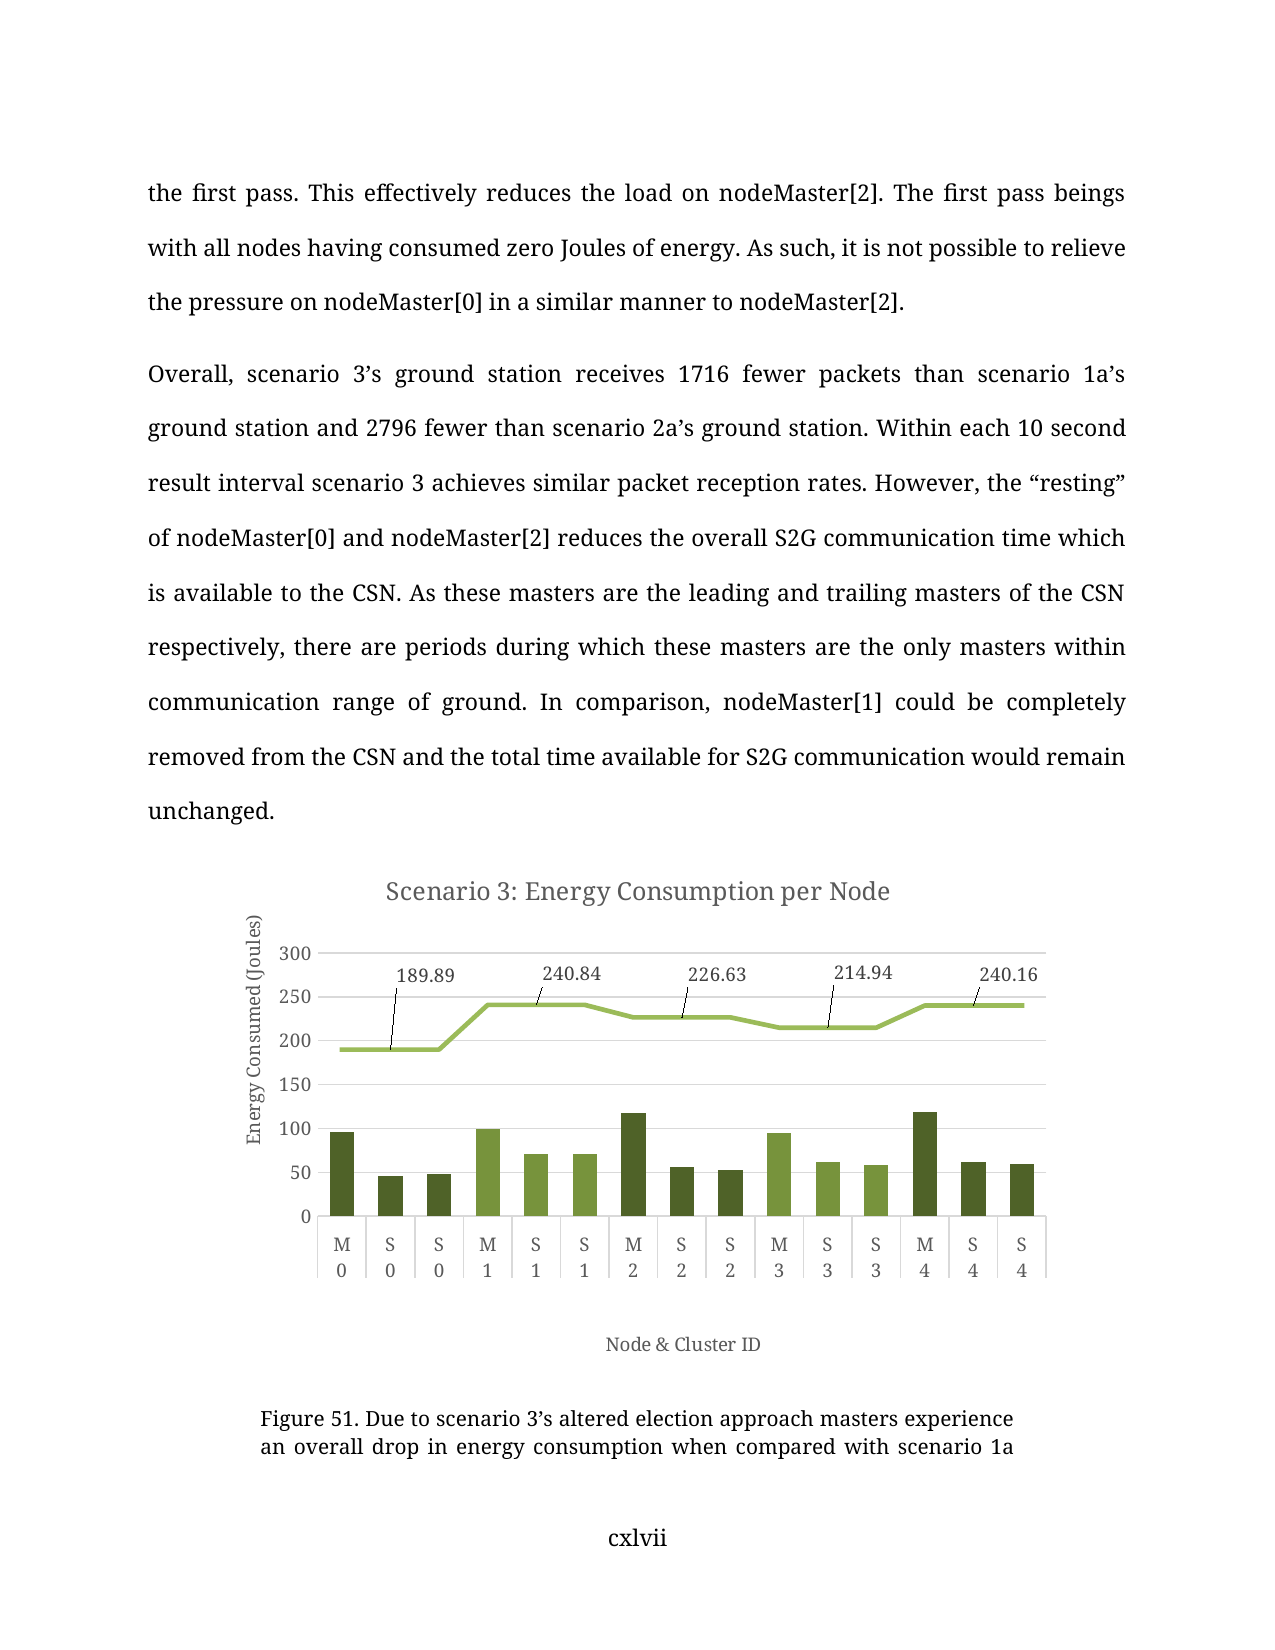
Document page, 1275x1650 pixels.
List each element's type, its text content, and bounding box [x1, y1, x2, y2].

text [260, 1404, 1015, 1461]
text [148, 177, 1127, 318]
text Overall, scenario 3’s ground station receives 1716 fewer packets than scenario 1a’s ground station and 2796 fewer than scenario 2a’s ground station. Within each 10 second result interval scenario 3 achieves similar packet reception rates. However, the “resting” of nodeMaster[0] and nodeMaster[2] reduces the overall S2G communication time which is available to the CSN. As these masters are the leading and trailing masters of the CSN respectively, there are periods during which these masters are the only masters within communication range of ground. In comparison, nodeMaster[1] could be completely removed from the CSN and the total time available for S2G communication would remain unchanged. [148, 358, 1127, 826]
